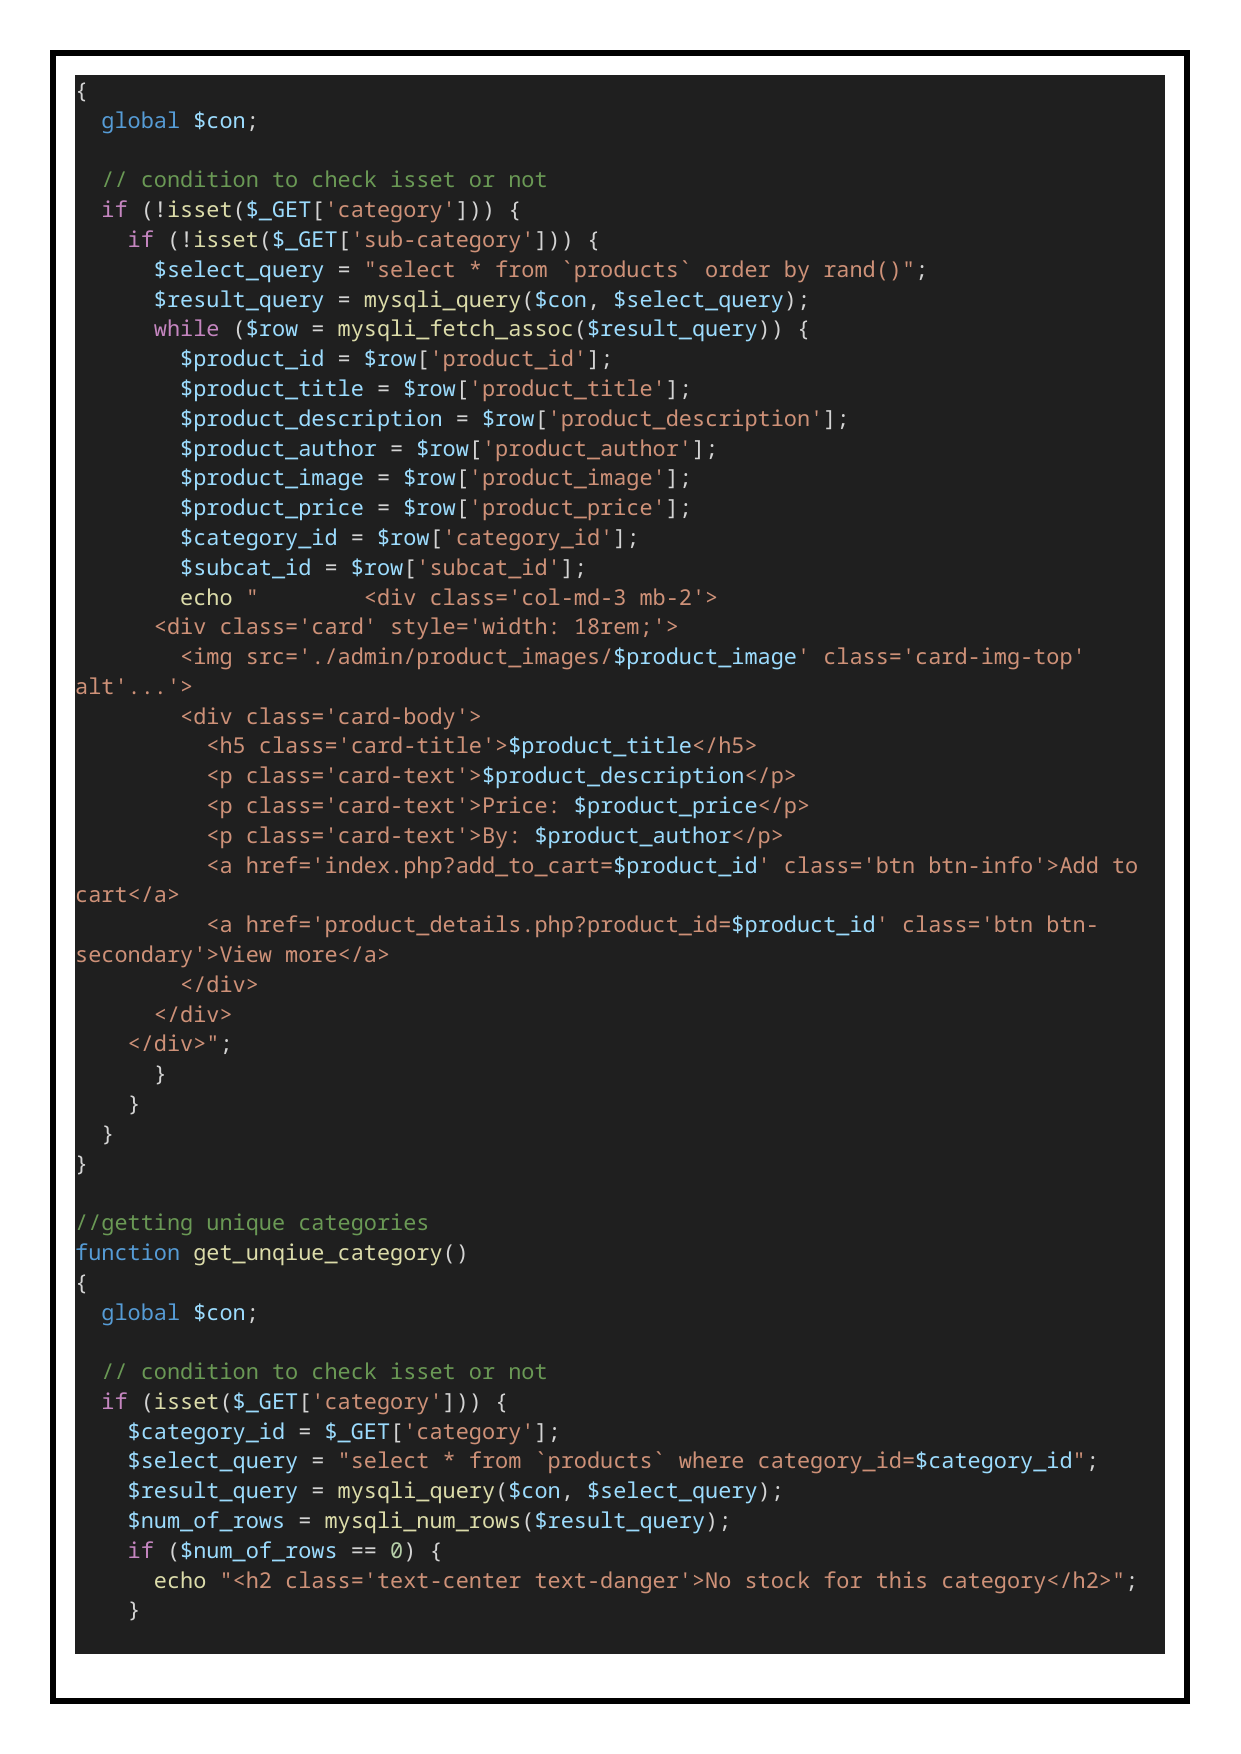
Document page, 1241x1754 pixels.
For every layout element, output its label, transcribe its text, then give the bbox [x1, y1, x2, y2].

text global $con; [75, 1296, 1165, 1326]
text if ($num_of_rows == 0) { [75, 1535, 1165, 1564]
text function get_unqiue_category() [75, 1237, 1165, 1267]
text $num_of_rows = mysqli_num_rows($result_query); [75, 1505, 1165, 1535]
text } [75, 1147, 1165, 1177]
text <img src='./admin/product_images/$product_image' class='card-img-top' alt'...'> [75, 641, 1165, 701]
text { [75, 1267, 1165, 1296]
text </div>"; [75, 1028, 1165, 1058]
text $result_query = mysqli_query($con, $select_query); [75, 283, 1165, 313]
text global $con; [75, 105, 1165, 134]
text { [75, 75, 1165, 105]
text <p class='card-text'>$product_description</p> [75, 760, 1165, 790]
text if (!isset($_GET['category'])) { [75, 194, 1165, 224]
text $product_title = $row['product_title']; [75, 373, 1165, 403]
text <p class='card-text'>Price: $product_price</p> [75, 790, 1165, 820]
text <div class='card' style='width: 18rem;'> [75, 611, 1165, 641]
text <h5 class='card-title'>$product_title</h5> [75, 730, 1165, 760]
text } [75, 1058, 1165, 1088]
text echo "<h2 class='text-center text-danger'>No stock for this category</h2>"; [75, 1564, 1165, 1594]
text } [75, 1594, 1165, 1624]
text $product_author = $row['product_author']; [75, 432, 1165, 462]
text <div class='card-body'> [75, 701, 1165, 730]
text // condition to check isset or not [75, 164, 1165, 194]
text } [75, 1088, 1165, 1118]
text $product_price = $row['product_price']; [75, 492, 1165, 522]
text $product_description = $row['product_description']; [75, 403, 1165, 432]
text </div> [75, 998, 1165, 1028]
text </div> [75, 969, 1165, 998]
text <p class='card-text'>By: $product_author</p> [75, 820, 1165, 849]
text echo " <div class='col-md-3 mb-2'> [75, 581, 1165, 611]
text $product_image = $row['product_image']; [75, 462, 1165, 492]
text while ($row = mysqli_fetch_assoc($result_query)) { [75, 313, 1165, 343]
text //getting unique categories [75, 1207, 1165, 1237]
text $subcat_id = $row['subcat_id']; [75, 552, 1165, 581]
text } [75, 1118, 1165, 1147]
text <a href='index.php?add_to_cart=$product_id' class='btn btn-info'>Add to cart</a> [75, 849, 1165, 909]
text $select_query = "select * from `products` where category_id=$category_id"; [75, 1445, 1165, 1475]
text $category_id = $row['category_id']; [75, 522, 1165, 552]
text <a href='product_details.php?product_id=$product_id' class='btn btn-secondary'>View more</a> [75, 909, 1165, 969]
text $product_id = $row['product_id']; [75, 343, 1165, 373]
text $select_query = "select * from `products` order by rand()"; [75, 254, 1165, 283]
text $category_id = $_GET['category']; [75, 1416, 1165, 1445]
text if (!isset($_GET['sub-category'])) { [75, 224, 1165, 254]
text // condition to check isset or not [75, 1356, 1165, 1386]
text $result_query = mysqli_query($con, $select_query); [75, 1475, 1165, 1505]
text if (isset($_GET['category'])) { [75, 1386, 1165, 1416]
